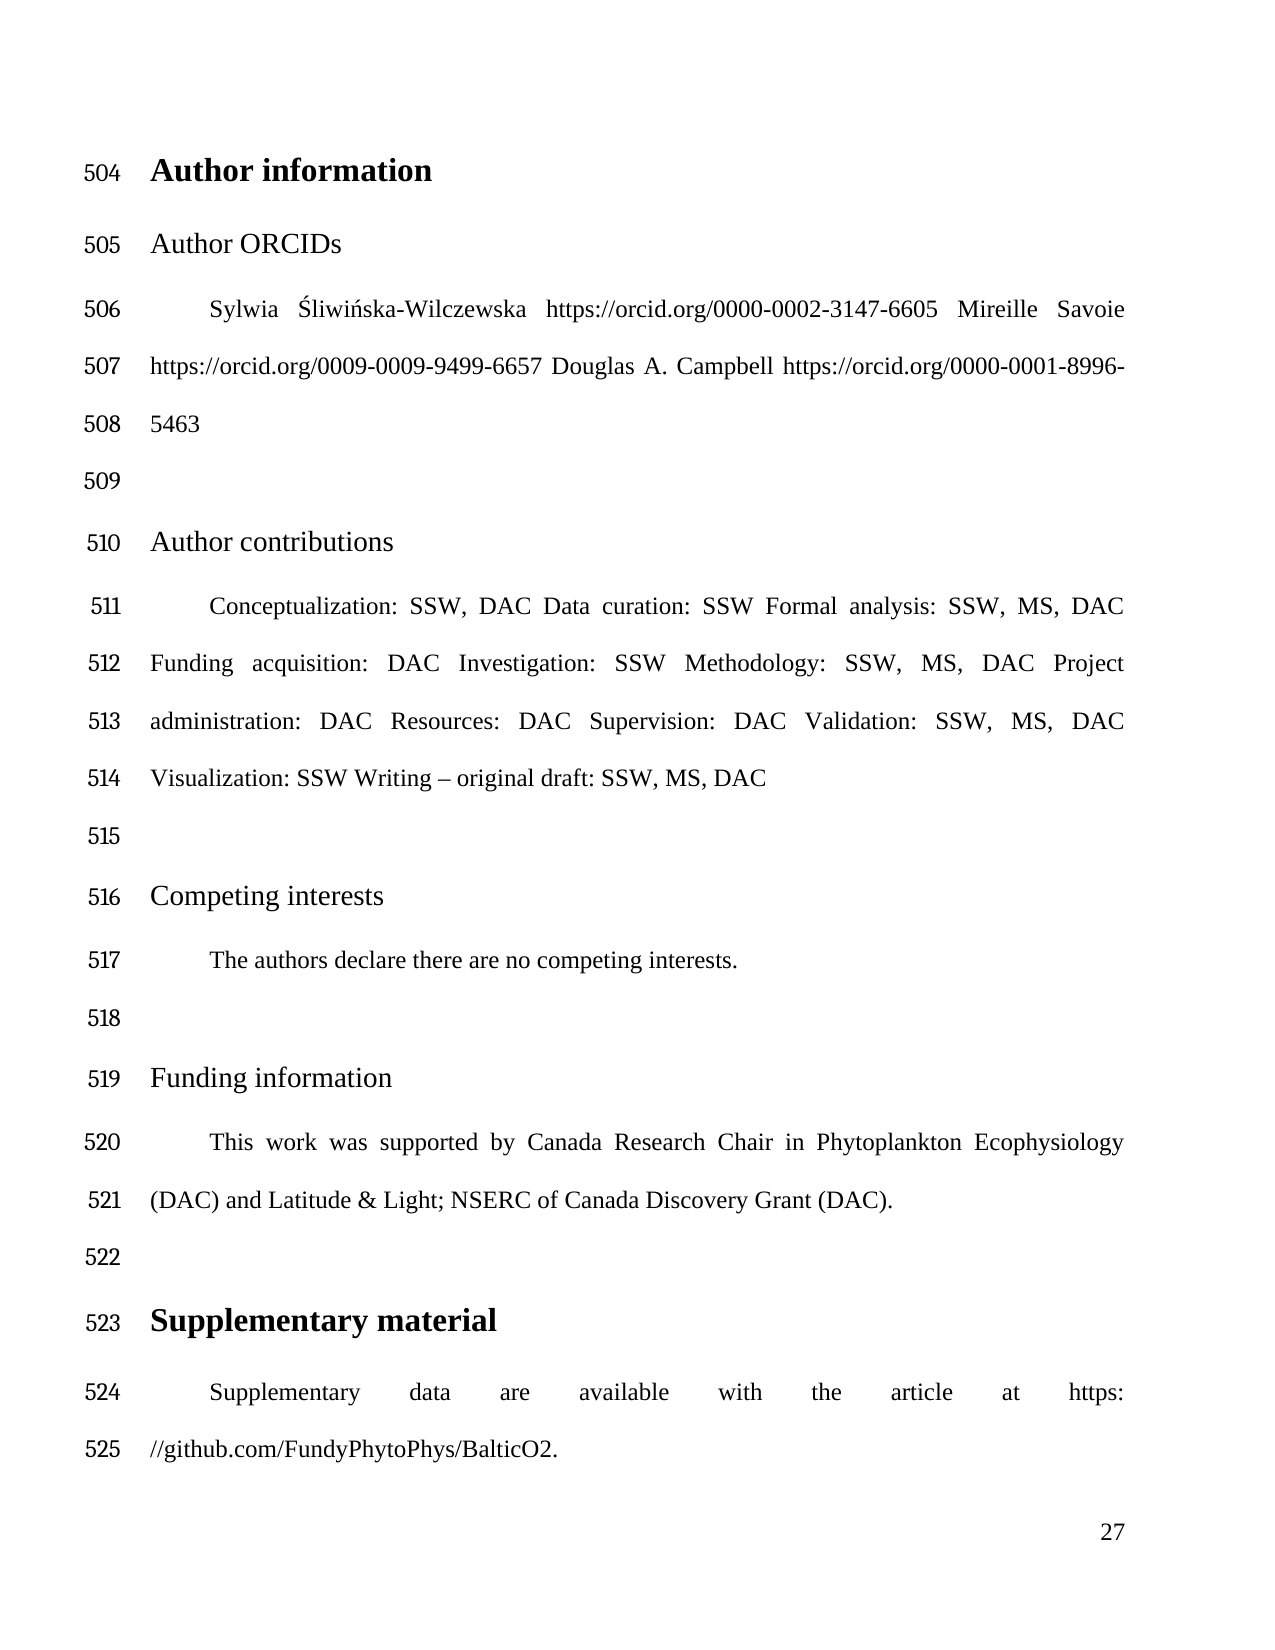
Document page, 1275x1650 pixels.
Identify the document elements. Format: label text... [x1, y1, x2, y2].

text Conceptualization: SSW, DAC Data curation: SSW Formal analysis: SSW, MS, DAC Funding acquisition: DAC Investigation: SSW Methodology: SSW, MS, DAC Project administration: DAC Resources: DAC Supervision: DAC Validation: SSW, MS, DAC Visualization: SSW Writing – original draft: SSW, MS, DAC [150, 591, 1125, 792]
text The authors declare there are no competing interests. [150, 945, 1125, 974]
text This work was supported by Canada Research Chair in Phytoplankton Ecophysiology (DAC) and Latitude & Light; NSERC of Canada Discovery Grant (DAC). [150, 1127, 1125, 1214]
subtitle Author information [150, 150, 1125, 188]
subtitle Funding information [150, 1060, 1125, 1094]
subtitle Author ORCIDs [150, 227, 1125, 260]
text Supplementary data are available with the article at https: //github.com/FundyPhytoPhys/BalticO2. [150, 1377, 1125, 1463]
text Sylwia Śliwińska-Wilczewska https://orcid.org/0000-0002-3147-6605 Mireille Savoie https://orcid.org/0009-0009-9499-6657 Douglas A. Campbell https://orcid.org/0000-0001-8996-5463 [150, 294, 1125, 437]
subtitle Author contributions [150, 524, 1125, 557]
subtitle Supplementary material [150, 1300, 1125, 1338]
subtitle Competing interests [150, 878, 1125, 912]
